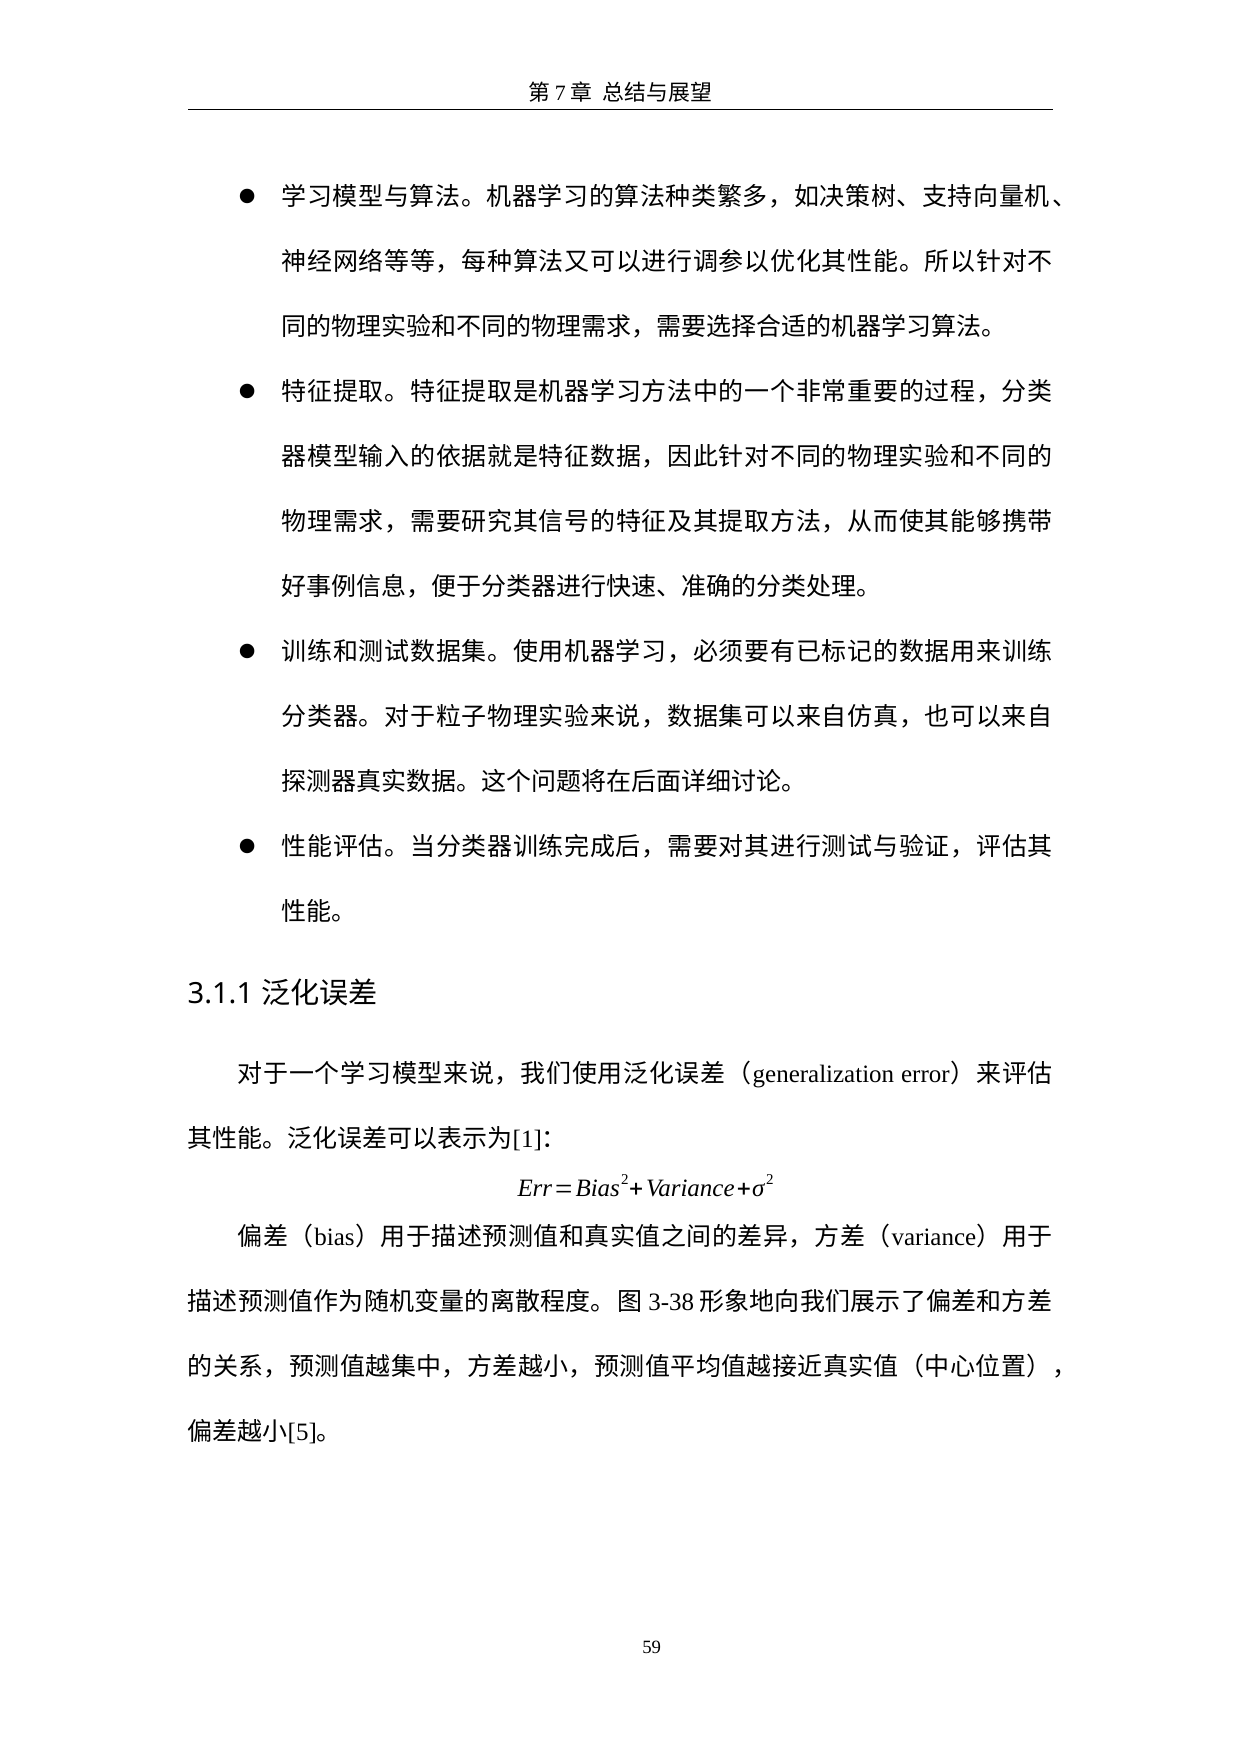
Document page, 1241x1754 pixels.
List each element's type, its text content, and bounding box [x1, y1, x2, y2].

text 训练和测试数据集。使用机器学习，必须要有已标记的数据用来训练分类器。对于粒子物理实验来说，数据集可以来自仿真，也可以来自探测器真实数据。这个问题将在后面详细讨论。 [238, 617, 1053, 812]
text 学习模型与算法。机器学习的算法种类繁多，如决策树、支持向量机、神经网络等等，每种算法又可以进行调参以优化其性能。所以针对不同的物理实验和不同的物理需求，需要选择合适的机器学习算法。 [238, 162, 1053, 357]
text 性能评估。当分类器训练完成后，需要对其进行测试与验证，评估其性能。 [238, 812, 1053, 942]
text 特征提取。特征提取是机器学习方法中的一个非常重要的过程，分类器模型输入的依据就是特征数据，因此针对不同的物理实验和不同的物理需求，需要研究其信号的特征及其提取方法，从而使其能够携带好事例信息，便于分类器进行快速、准确的分类处理。 [238, 357, 1053, 617]
subtitle 泛化误差 [187, 958, 1053, 1023]
text 对于一个学习模型来说，我们使用泛化误差（generalization error）来评估其性能。泛化误差可以表示为[1]： [187, 1039, 1053, 1169]
